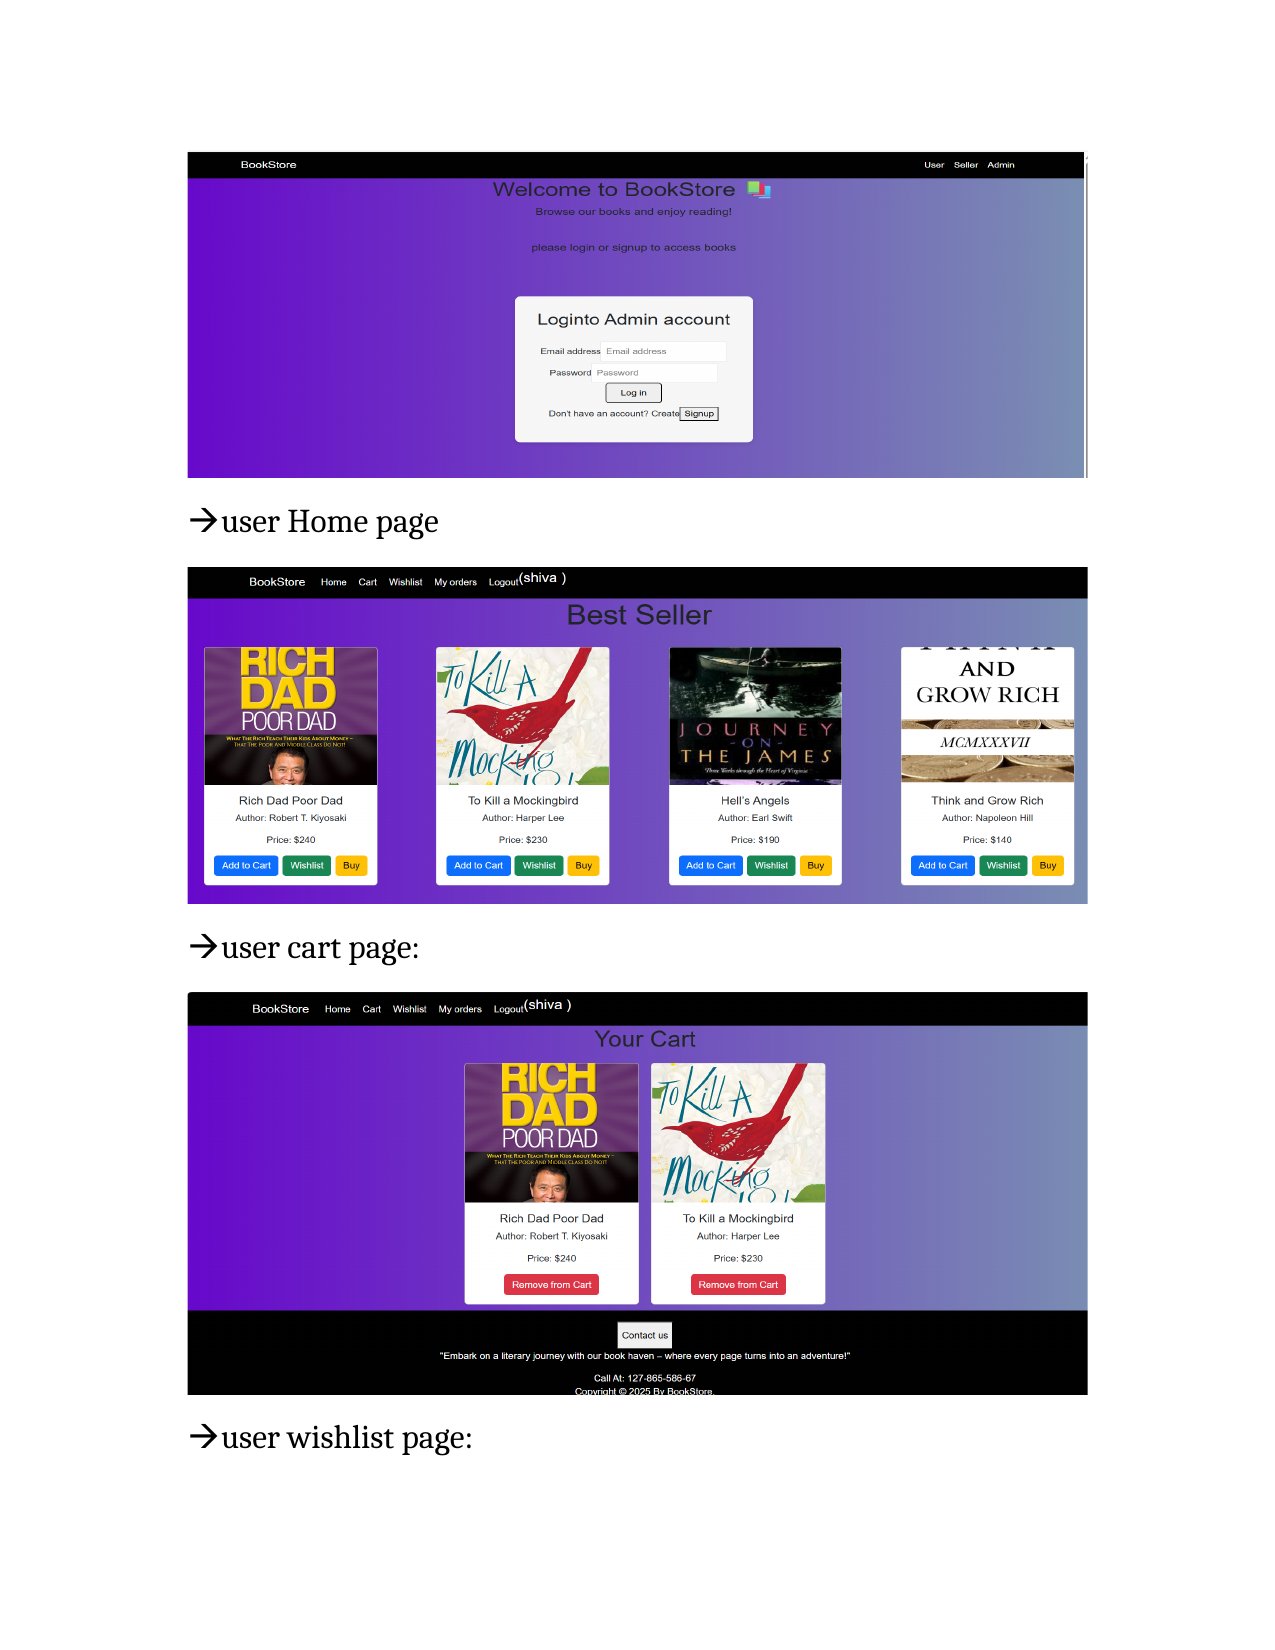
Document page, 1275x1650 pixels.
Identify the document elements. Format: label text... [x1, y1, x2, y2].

text user wishlist page: [187, 1419, 1087, 1457]
picture [187, 567, 1088, 904]
picture [187, 150, 1088, 478]
text user Home page [187, 502, 1087, 541]
picture [187, 992, 1088, 1395]
text user cart page: [187, 928, 1087, 966]
